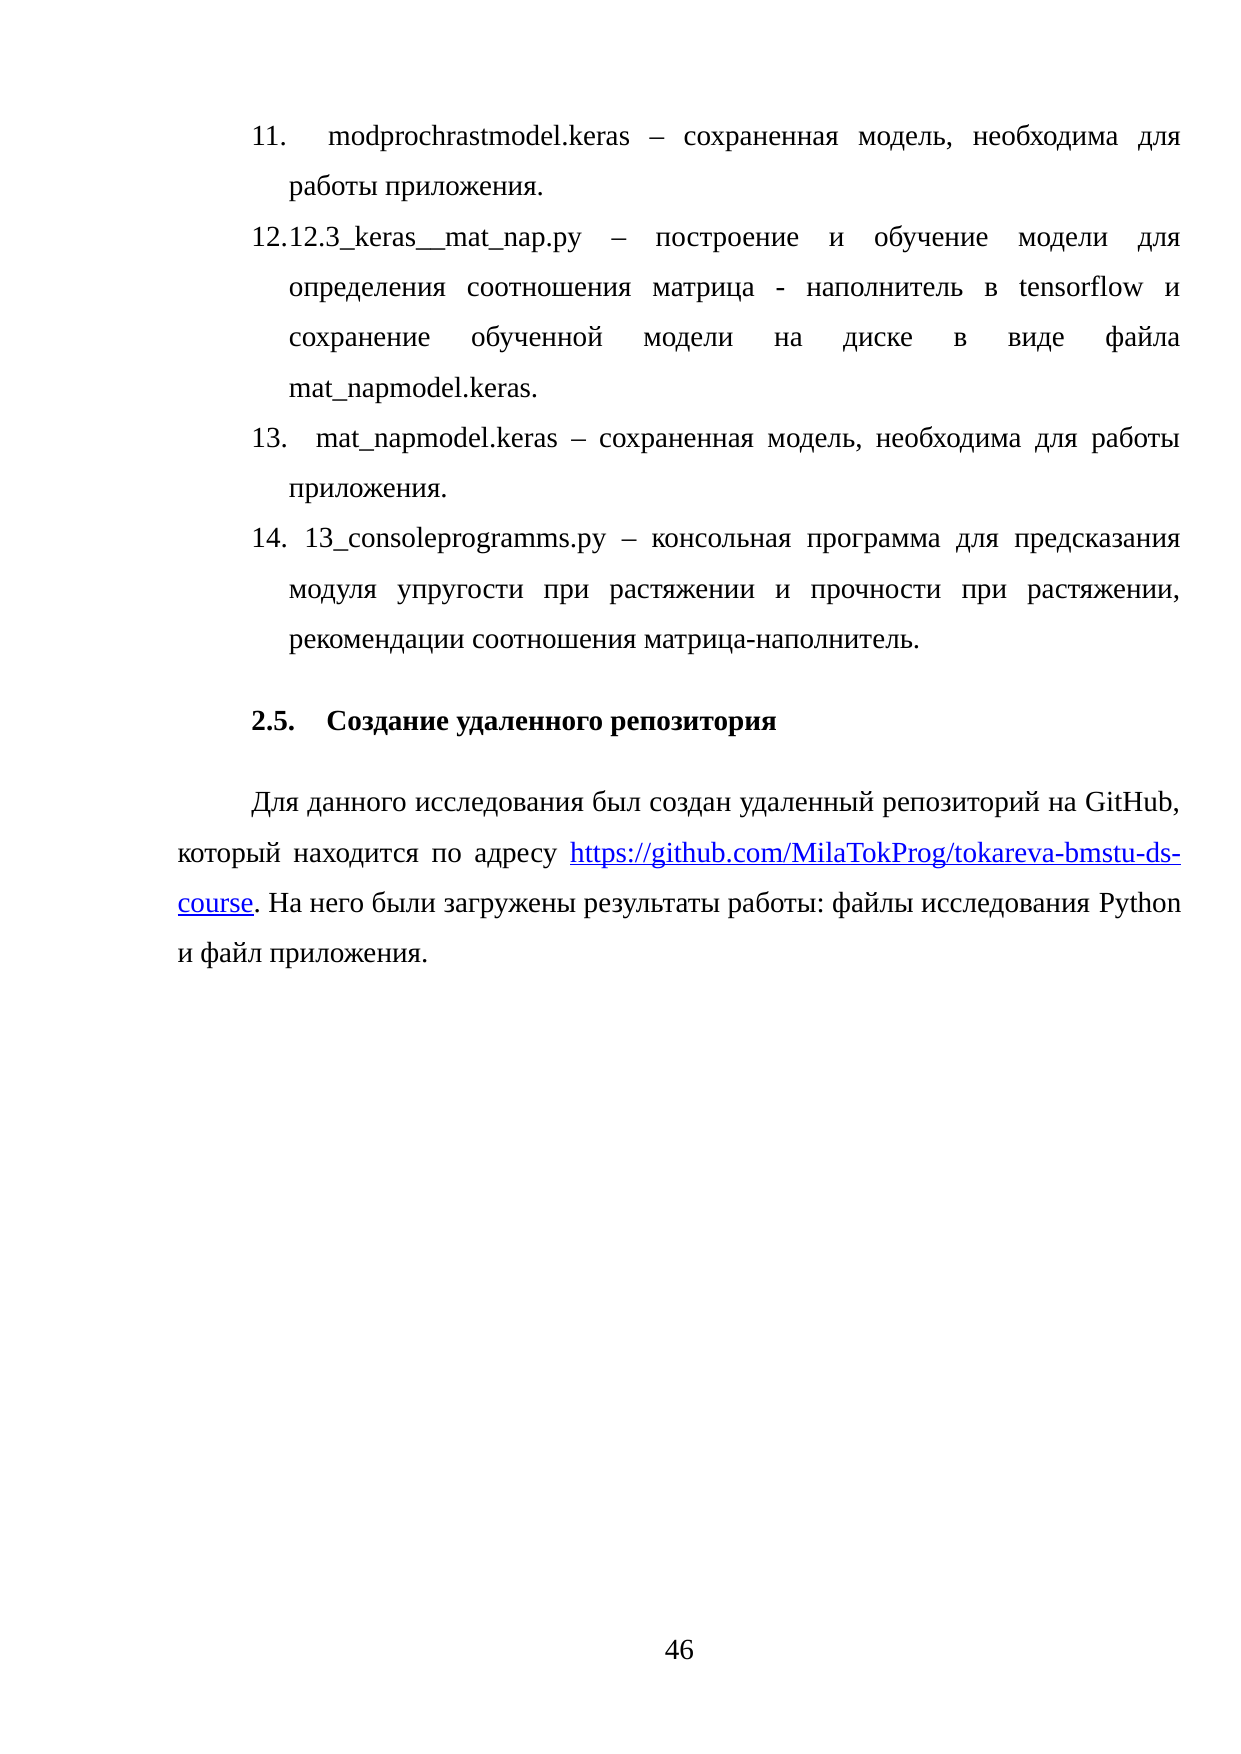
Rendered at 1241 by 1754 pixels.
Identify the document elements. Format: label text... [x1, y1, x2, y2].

list Создание удаленного репозитория [251, 703, 1181, 736]
list modprochrastmodel.keras – сохраненная модель, необходима для работы приложения. [251, 118, 1181, 202]
list 12.3_keras__mat_nap.py – построение и обучение модели для определения соотношения матрица - наполнитель в tensorflow и сохранение обученной модели на диске в виде файла mat_napmodel.keras. [251, 219, 1181, 403]
text Для данного исследования был создан удаленный репозиторий на GitHub, который находится по адресу https://github.com/MilaTokProg/tokareva-bmstu-ds-course. На него были загружены результаты работы: файлы исследования Python и файл приложения. [177, 784, 1181, 969]
list mat_napmodel.keras – сохраненная модель, необходима для работы приложения. [251, 420, 1181, 504]
list 13_consoleprogramms.py – консольная программа для предсказания модуля упругости при растяжении и прочности при растяжении, рекомендации соотношения матрица-наполнитель. [251, 521, 1181, 655]
